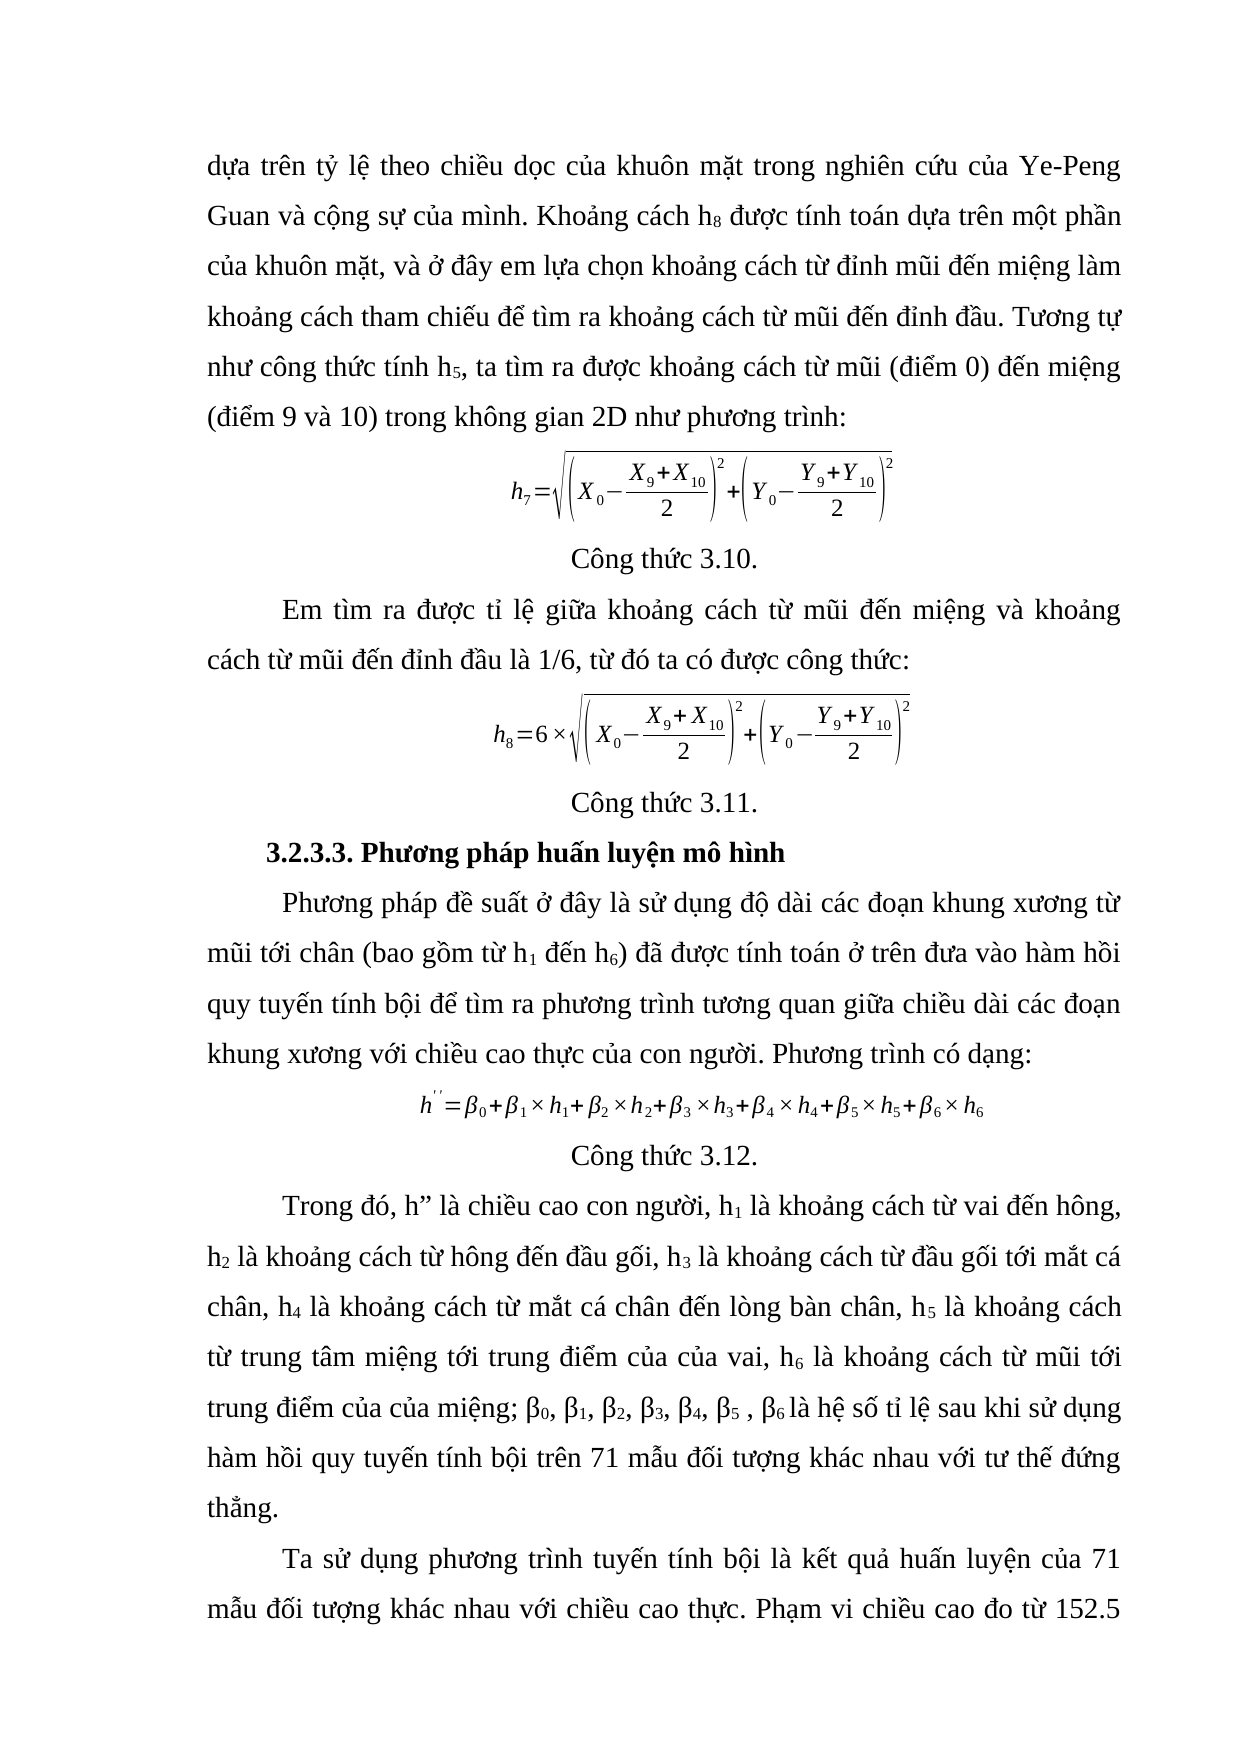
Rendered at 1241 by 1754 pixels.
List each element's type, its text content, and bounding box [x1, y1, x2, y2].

text Em tìm ra được tỉ lệ giữa khoảng cách từ mũi đến miệng và khoảng cách từ mũi đến đỉnh đầu là 1/6, từ đó ta có được công thức: [207, 592, 1122, 676]
subtitle 3.2.3.3. Phương pháp huấn luyện mô hình [266, 835, 1122, 868]
text Công thức 3.12. [207, 1138, 1122, 1172]
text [207, 1541, 1122, 1624]
text Công thức 3.10. [207, 542, 1122, 575]
text Công thức 3.11. [207, 785, 1122, 818]
text Trong đó, h” là chiều cao con người, h1 là khoảng cách từ vai đến hông, h2 là khoảng cách từ hông đến đầu gối, h3 là khoảng cách từ đầu gối tới mắt cá chân, h4 là khoảng cách từ mắt cá chân đến lòng bàn chân, h5 là khoảng cách từ trung tâm miệng tới trung điểm của của vai, h6 là khoảng cách từ mũi tới trung điểm của của miệng; β0, β1, β2, β3, β4, β5 , β6 là hệ số tỉ lệ sau khi sử dụng hàm hồi quy tuyến tính bội trên 71 mẫu đối tượng khác nhau với tư thế đứng thẳng. [207, 1188, 1122, 1524]
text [207, 148, 1122, 433]
text Phương pháp đề suất ở đây là sử dụng độ dài các đoạn khung xương từ mũi tới chân (bao gồm từ h1 đến h6) đã được tính toán ở trên đưa vào hàm hồi quy tuyến tính bội để tìm ra phương trình tương quan giữa chiều dài các đoạn khung xương với chiều cao thực của con người. Phương trình có dạng: [207, 885, 1122, 1070]
